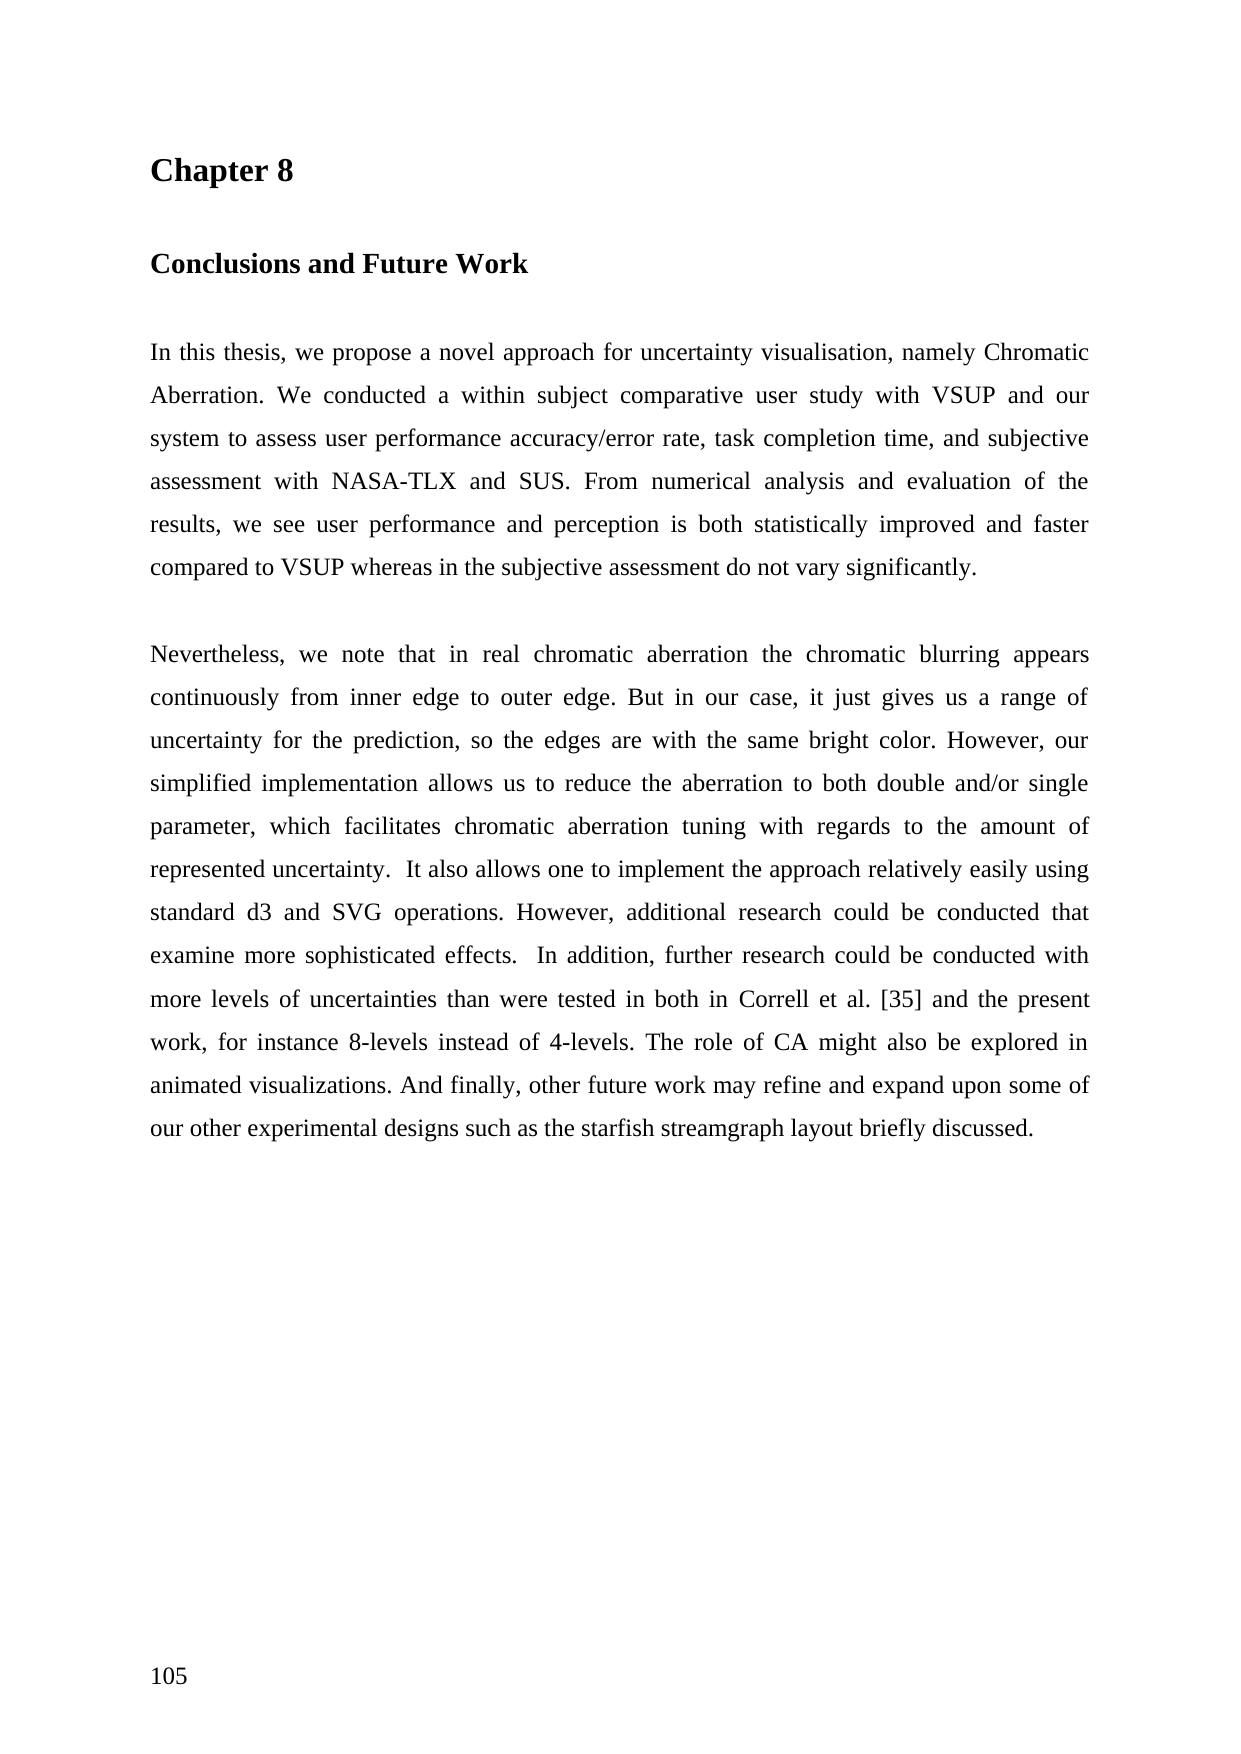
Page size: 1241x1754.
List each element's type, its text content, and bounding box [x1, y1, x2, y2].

text Chapter 8 [150, 150, 1090, 188]
text In this thesis, we propose a novel approach for uncertainty visualisation, namely Chromatic Aberration. We conducted a within subject comparative user study with VSUP and our system to assess user performance accuracy/error rate, task completion time, and subjective assessment with NASA-TLX and SUS. From numerical analysis and evaluation of the results, we see user performance and perception is both statistically improved and faster compared to VSUP whereas in the subjective assessment do not vary significantly. [150, 337, 1090, 581]
text Conclusions and Future Work [150, 246, 1090, 279]
text Nevertheless, we note that in real chromatic aberration the chromatic blurring appears continuously from inner edge to outer edge. But in our case, it just gives us a range of uncertainty for the prediction, so the edges are with the same bright color. However, our simplified implementation allows us to reduce the aberration to both double and/or single parameter, which facilitates chromatic aberration tuning with regards to the amount of represented uncertainty. It also allows one to implement the approach relatively easily using standard d3 and SVG operations. However, additional research could be conducted that examine more sophisticated effects. In addition, further research could be conducted with more levels of uncertainties than were tested in both in Correll et al. [35] and the present work, for instance 8-levels instead of 4-levels. The role of CA might also be explored in animated visualizations. And finally, other future work may refine and expand upon some of our other experimental designs such as the starfish streamgraph layout briefly discussed. [150, 639, 1090, 1142]
